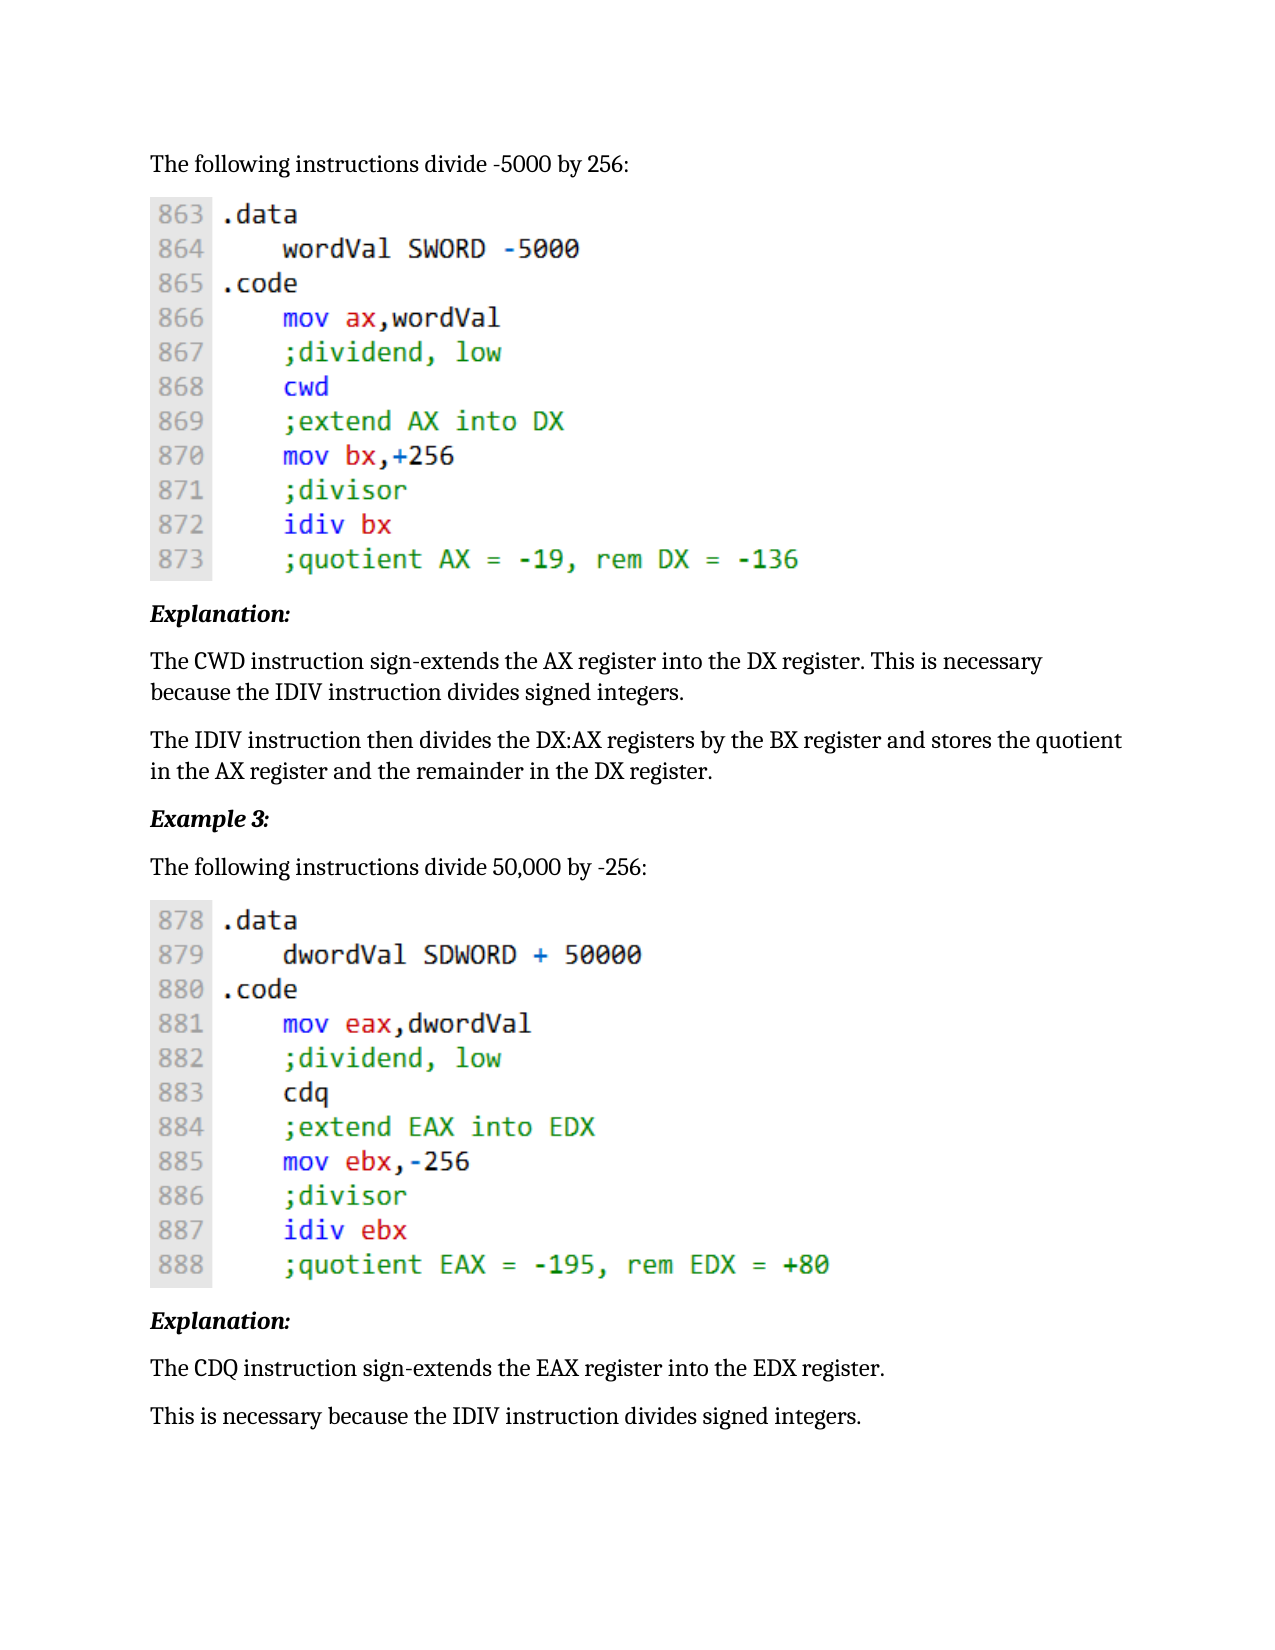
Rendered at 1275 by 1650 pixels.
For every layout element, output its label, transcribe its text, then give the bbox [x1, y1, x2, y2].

text Example 3: [150, 805, 1125, 833]
text The following instructions divide -5000 by 256: [150, 150, 1125, 179]
text This is necessary because the IDIV instruction divides signed integers. [150, 1402, 1125, 1431]
picture [150, 900, 1016, 1288]
text The IDIV instruction then divides the DX:AX registers by the BX register and stores the quotient in the AX register and the remainder in the DX register. [150, 726, 1125, 786]
picture [150, 197, 968, 581]
text The CWD instruction sign-extends the AX register into the DX register. This is necessary because the IDIV instruction divides signed integers. [150, 647, 1125, 707]
text The following instructions divide 50,000 by -256: [150, 852, 1125, 881]
text The CDQ instruction sign-extends the EAX register into the EDX register. [150, 1354, 1125, 1383]
text Explanation: [150, 1307, 1125, 1335]
text Explanation: [150, 599, 1125, 628]
